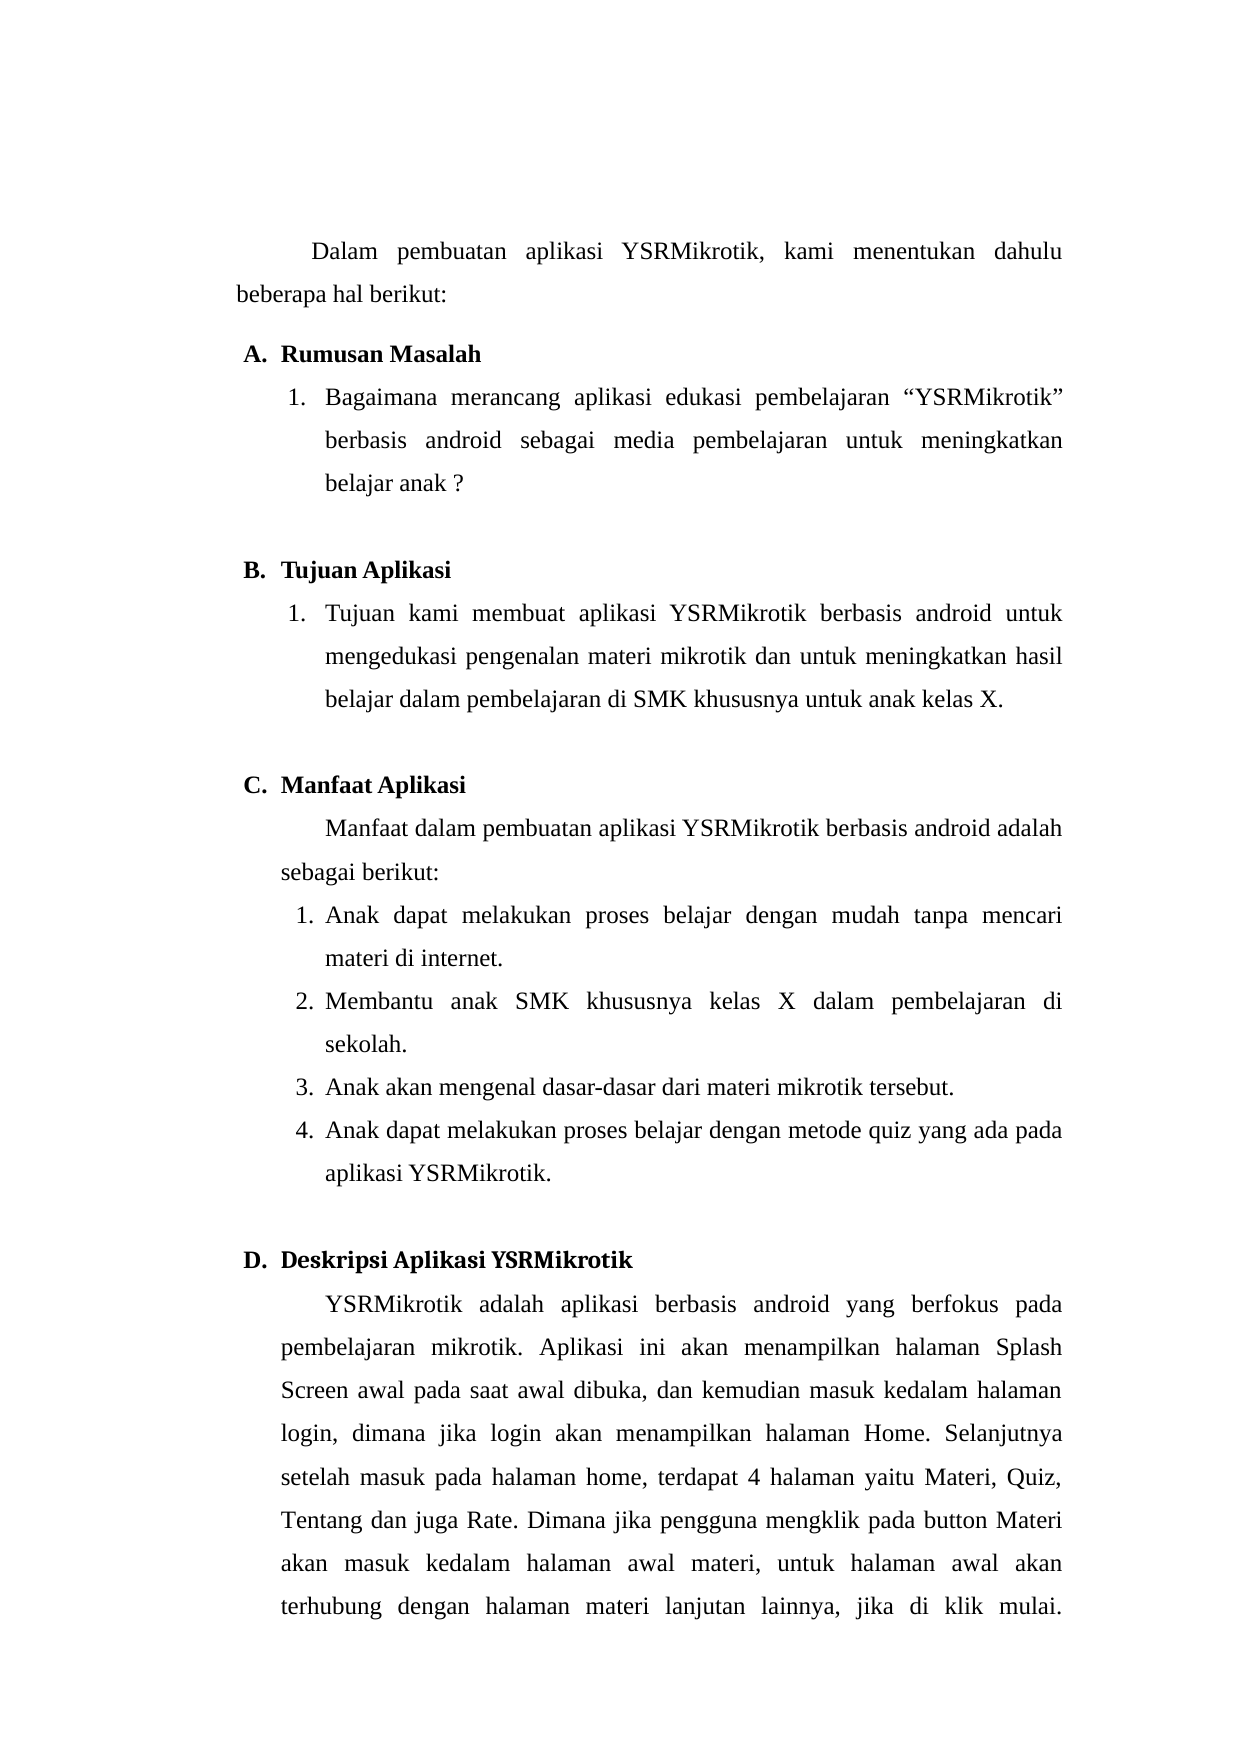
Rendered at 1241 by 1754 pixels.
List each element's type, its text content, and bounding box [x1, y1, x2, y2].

list Manfaat Aplikasi [243, 770, 1063, 799]
list Rumusan Masalah [243, 339, 1063, 368]
list Anak akan mengenal dasar-dasar dari materi mikrotik tersebut. [295, 1072, 1063, 1101]
text Dalam pembuatan aplikasi YSRMikrotik, kami menentukan dahulu beberapa hal berikut: [236, 236, 1063, 308]
list Tujuan kami membuat aplikasi YSRMikrotik berbasis android untuk mengedukasi pengenalan materi mikrotik dan untuk meningkatkan hasil belajar dalam pembelajaran di SMK khususnya untuk anak kelas X. [287, 598, 1063, 713]
list Membantu anak SMK khususnya kelas X dalam pembelajaran di sekolah. [295, 986, 1063, 1058]
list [281, 1289, 1063, 1620]
list Anak dapat melakukan proses belajar dengan mudah tanpa mencari materi di internet. [295, 900, 1063, 972]
list Deskripsi Aplikasi YSRMikrotik [243, 1245, 1063, 1274]
list Tujuan Aplikasi [243, 555, 1063, 583]
list Bagaimana merancang aplikasi edukasi pembelajaran “YSRMikrotik” berbasis android sebagai media pembelajaran untuk meningkatkan belajar anak ? [287, 382, 1063, 497]
list Anak dapat melakukan proses belajar dengan metode quiz yang ada pada aplikasi YSRMikrotik. [295, 1115, 1063, 1187]
list Manfaat dalam pembuatan aplikasi YSRMikrotik berbasis android adalah sebagai berikut: [281, 813, 1063, 885]
